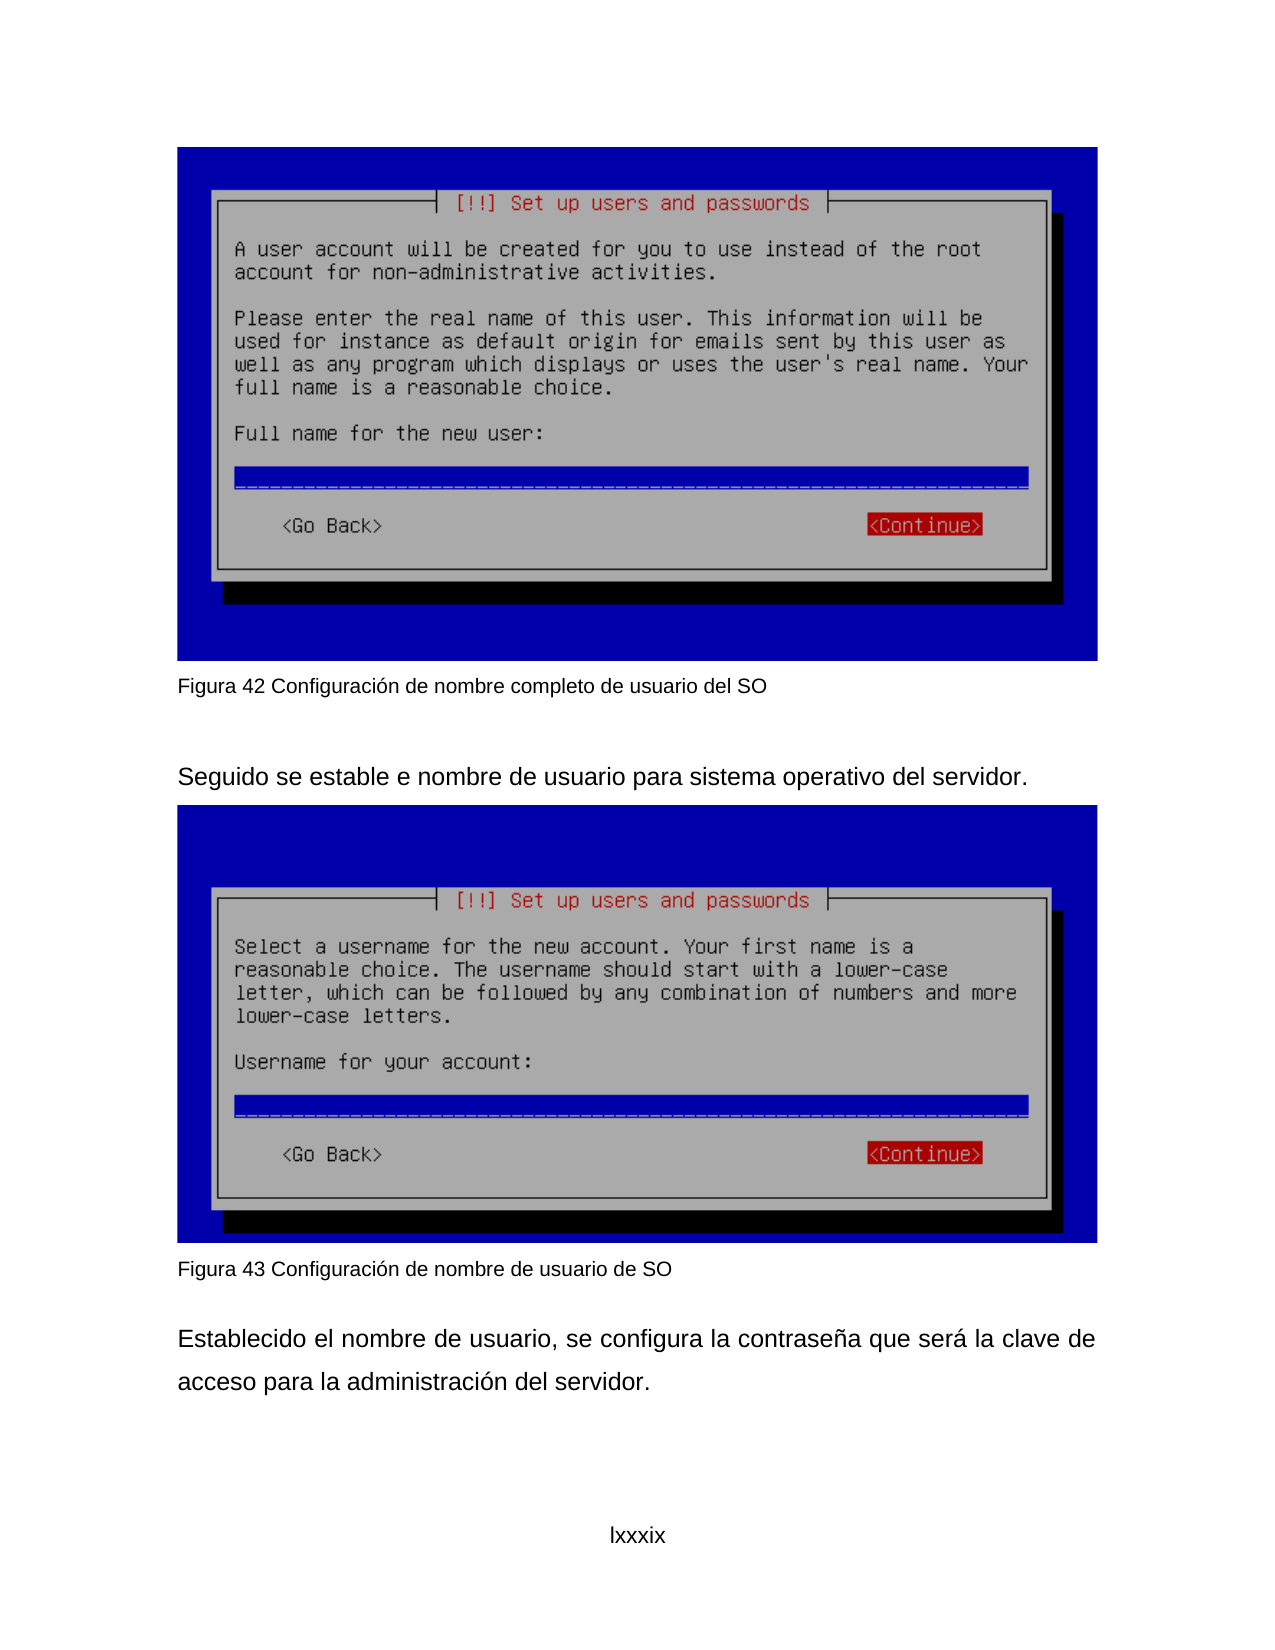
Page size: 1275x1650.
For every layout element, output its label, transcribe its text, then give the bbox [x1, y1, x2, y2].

picture [177, 147, 1098, 661]
text Establecido el nombre de usuario, se configura la contraseña que será la clave de acceso para la administración del servidor. [177, 1324, 1098, 1396]
text Figura 42 Configuración de nombre completo de usuario del SO [177, 674, 1098, 698]
text Seguido se estable e nombre de usuario para sistema operativo del servidor. [177, 762, 1098, 791]
text Figura 43 Configuración de nombre de usuario de SO [177, 1257, 1098, 1281]
picture [177, 805, 1098, 1243]
